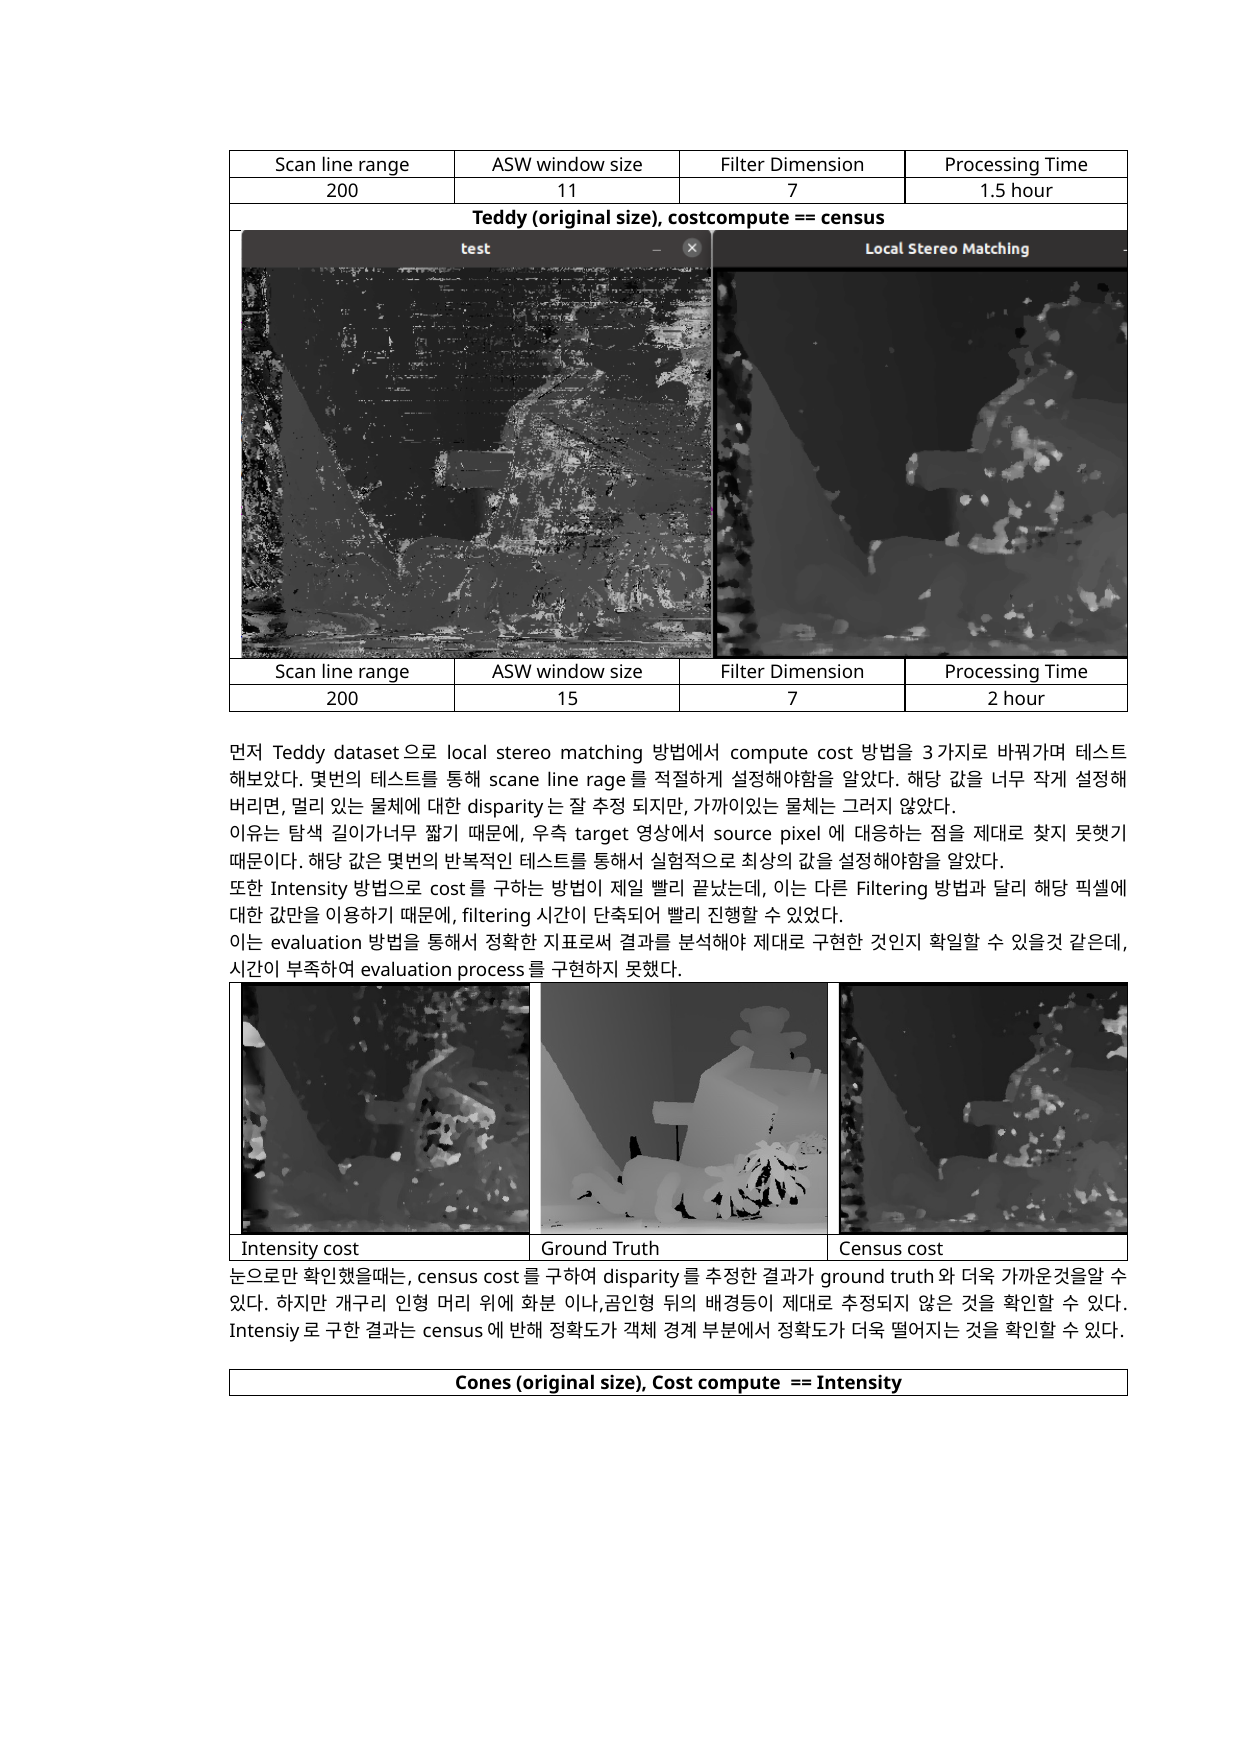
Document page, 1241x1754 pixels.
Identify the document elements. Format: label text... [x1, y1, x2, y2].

list 이유는 탐색 길이가너무 짧기 때문에, 우측 target 영상에서 source pixel 에 대응하는 점을 제대로 찾지 못햇기 때문이다. 해당 값은 몇번의 반복적인 테스트를 통해서 실험적으로 최상의 값을 설정해야함을 알았다. [229, 819, 1128, 873]
table_cell 1.5 hour [906, 178, 1127, 203]
table_cell 200 [230, 685, 454, 711]
table_header Cones (original size), Cost compute == Intensity [230, 1370, 1127, 1395]
picture [241, 230, 1128, 658]
table_cell Scan line range [230, 659, 454, 684]
table_cell [230, 231, 241, 658]
list 이는 evaluation 방법을 통해서 정확한 지표로써 결과를 분석해야 제대로 구현한 것인지 확일할 수 있을것 같은데, 시간이 부족하여 evaluation process를 구현하지 못했다. [229, 928, 1128, 982]
table_cell Teddy (original size), costcompute == census [230, 204, 1127, 230]
table_cell 15 [455, 685, 679, 711]
table_cell Census cost [828, 1235, 1127, 1260]
picture [241, 983, 530, 1234]
table_cell Scan line range [230, 151, 454, 177]
picture [838, 983, 1128, 1234]
list 또한 Intensity 방법으로 cost를 구하는 방법이 제일 빨리 끝났는데, 이는 다른 Filtering 방법과 달리 해당 픽셀에 대한 값만을 이용하기 때문에, filtering 시간이 단축되어 빨리 진행할 수 있었다. [229, 873, 1128, 928]
table_cell Processing Time [906, 151, 1127, 177]
table_cell ASW window size [455, 659, 679, 684]
table_cell ASW window size [455, 151, 679, 177]
table_header [828, 983, 838, 1234]
table_cell 7 [680, 178, 904, 203]
picture [540, 983, 828, 1234]
table_cell 11 [455, 178, 679, 203]
list 먼저 Teddy dataset으로 local stereo matching 방법에서 compute cost 방법을 3가지로 바꿔가며 테스트 해보았다. 몇번의 테스트를 통해 scane line rage를 적절하게 설정해야함을 알았다. 해당 값을 너무 작게 설정해 버리면, 멀리 있는 물체에 대한 disparity는 잘 추정 되지만, 가까이있는 물체는 그러지 않았다. [229, 737, 1128, 819]
table_cell 2 hour [906, 685, 1127, 711]
list 눈으로만 확인했을때는, census cost를 구하여 disparity를 추정한 결과가 ground truth와 더욱 가까운것을알 수 있다. 하지만 개구리 인형 머리 위에 화분 이나,곰인형 뒤의 배경등이 제대로 추정되지 않은 것을 확인할 수 있다. Intensiy로 구한 결과는 census에 반해 정확도가 객체 경계 부분에서 정확도가 더욱 떨어지는 것을 확인할 수 있다. [229, 1261, 1128, 1343]
table_cell Ground Truth [530, 1235, 827, 1260]
table_cell 7 [680, 685, 904, 711]
table_cell Filter Dimension [680, 151, 904, 177]
table_cell Filter Dimension [680, 659, 904, 684]
table_cell 200 [230, 178, 454, 203]
table_header [530, 983, 540, 1234]
table_cell Processing Time [906, 659, 1127, 684]
table_cell Intensity cost [230, 1235, 529, 1260]
table_header [230, 983, 241, 1234]
